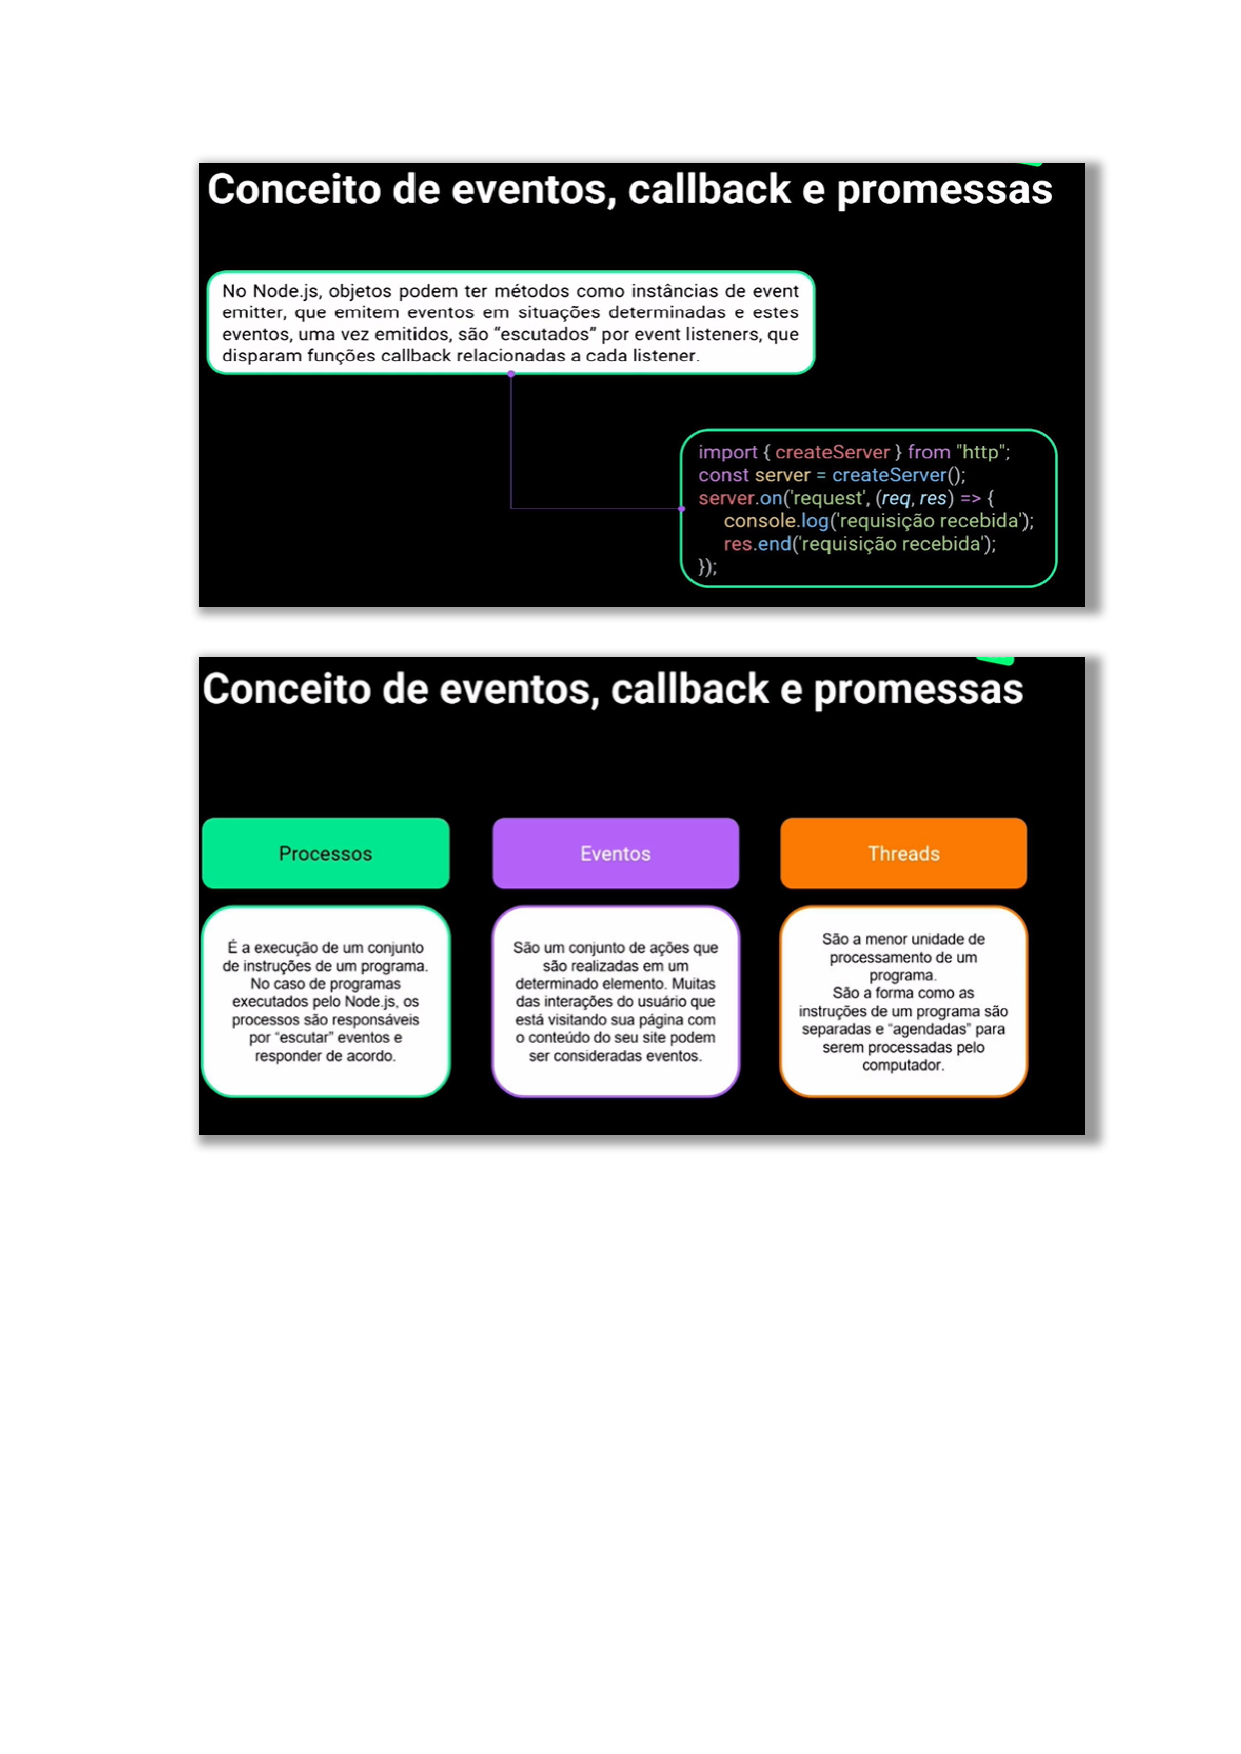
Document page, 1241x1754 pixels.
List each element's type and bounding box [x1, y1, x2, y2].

picture [199, 163, 1085, 607]
picture [199, 657, 1085, 1135]
